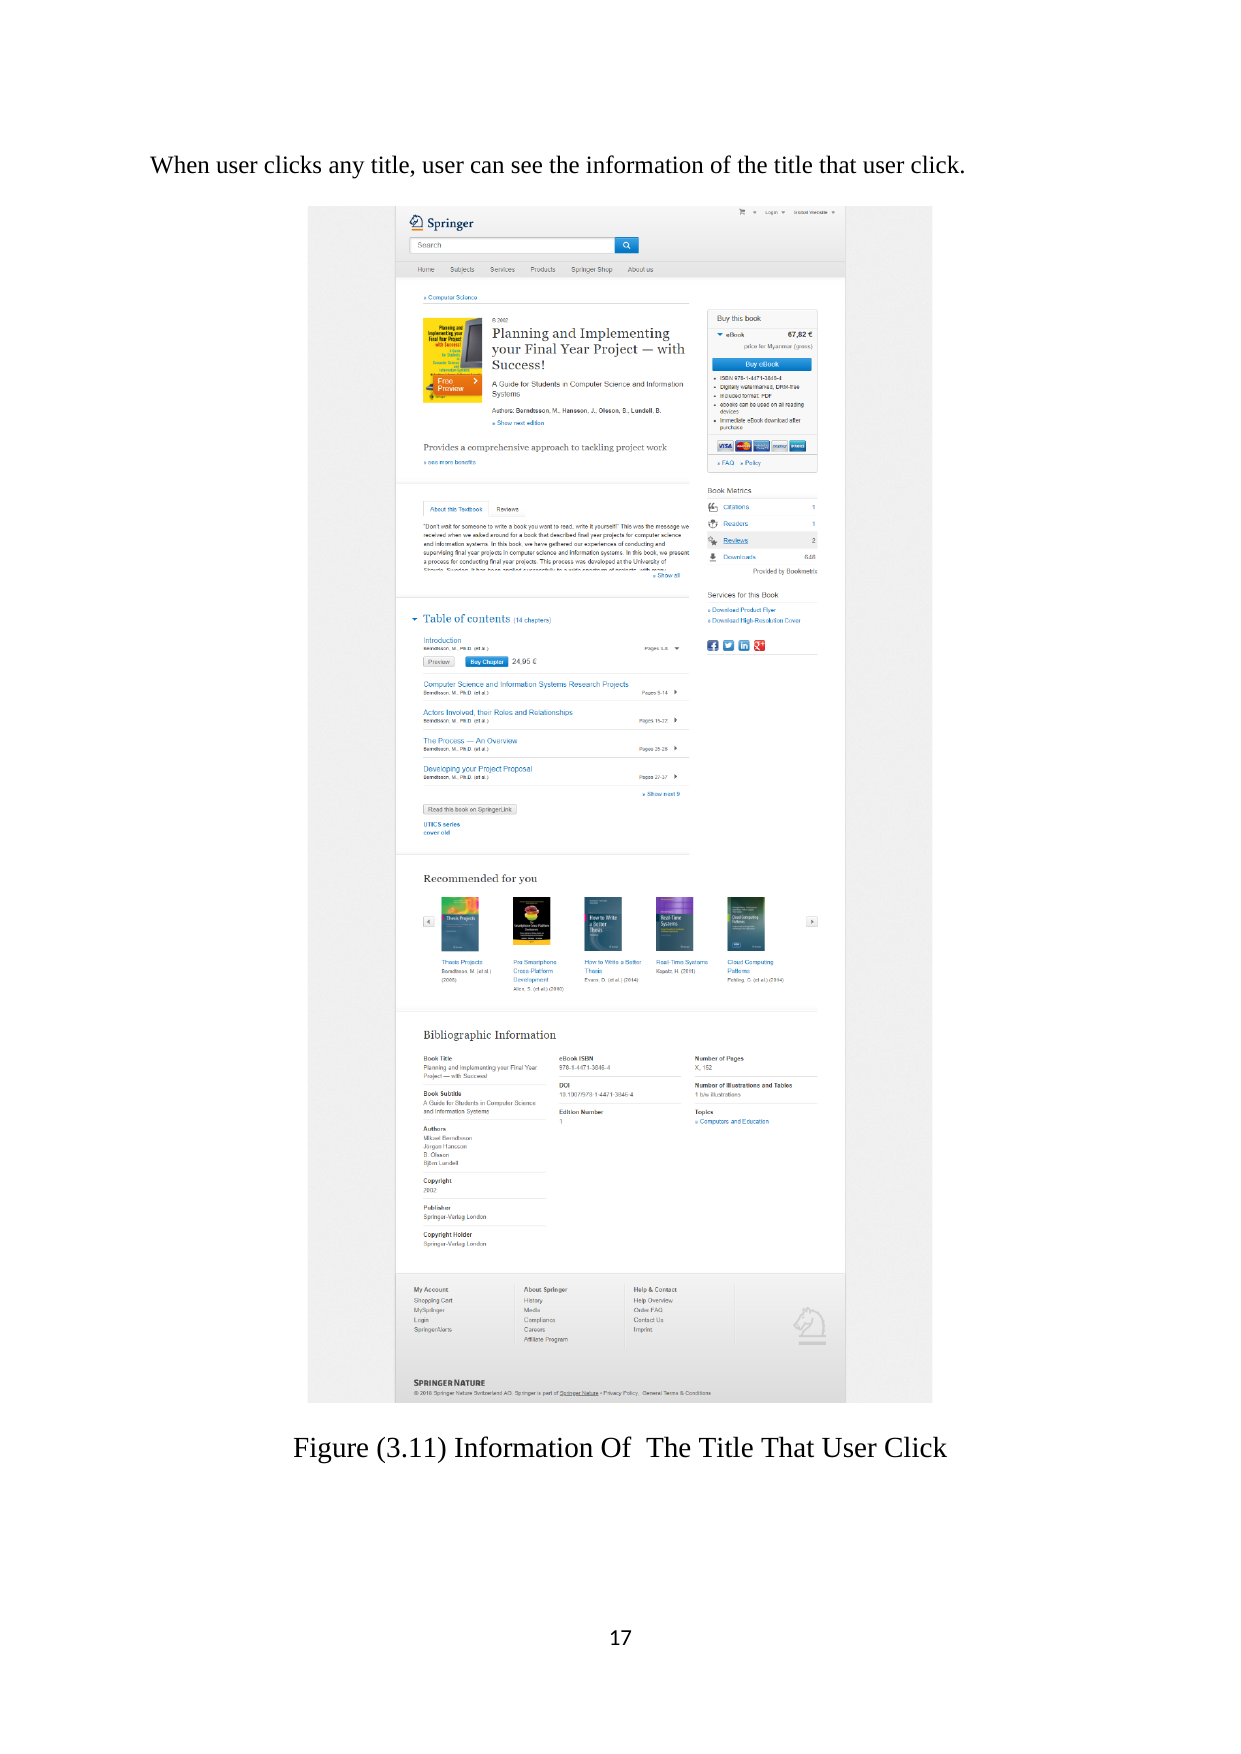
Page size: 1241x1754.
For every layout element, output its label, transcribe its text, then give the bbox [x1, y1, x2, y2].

text When user clicks any title, user can see the information of the title that user click. [150, 150, 1090, 179]
picture [307, 206, 933, 1403]
text Figure (3.11) Information Of The Title That User Click [150, 1430, 1090, 1463]
